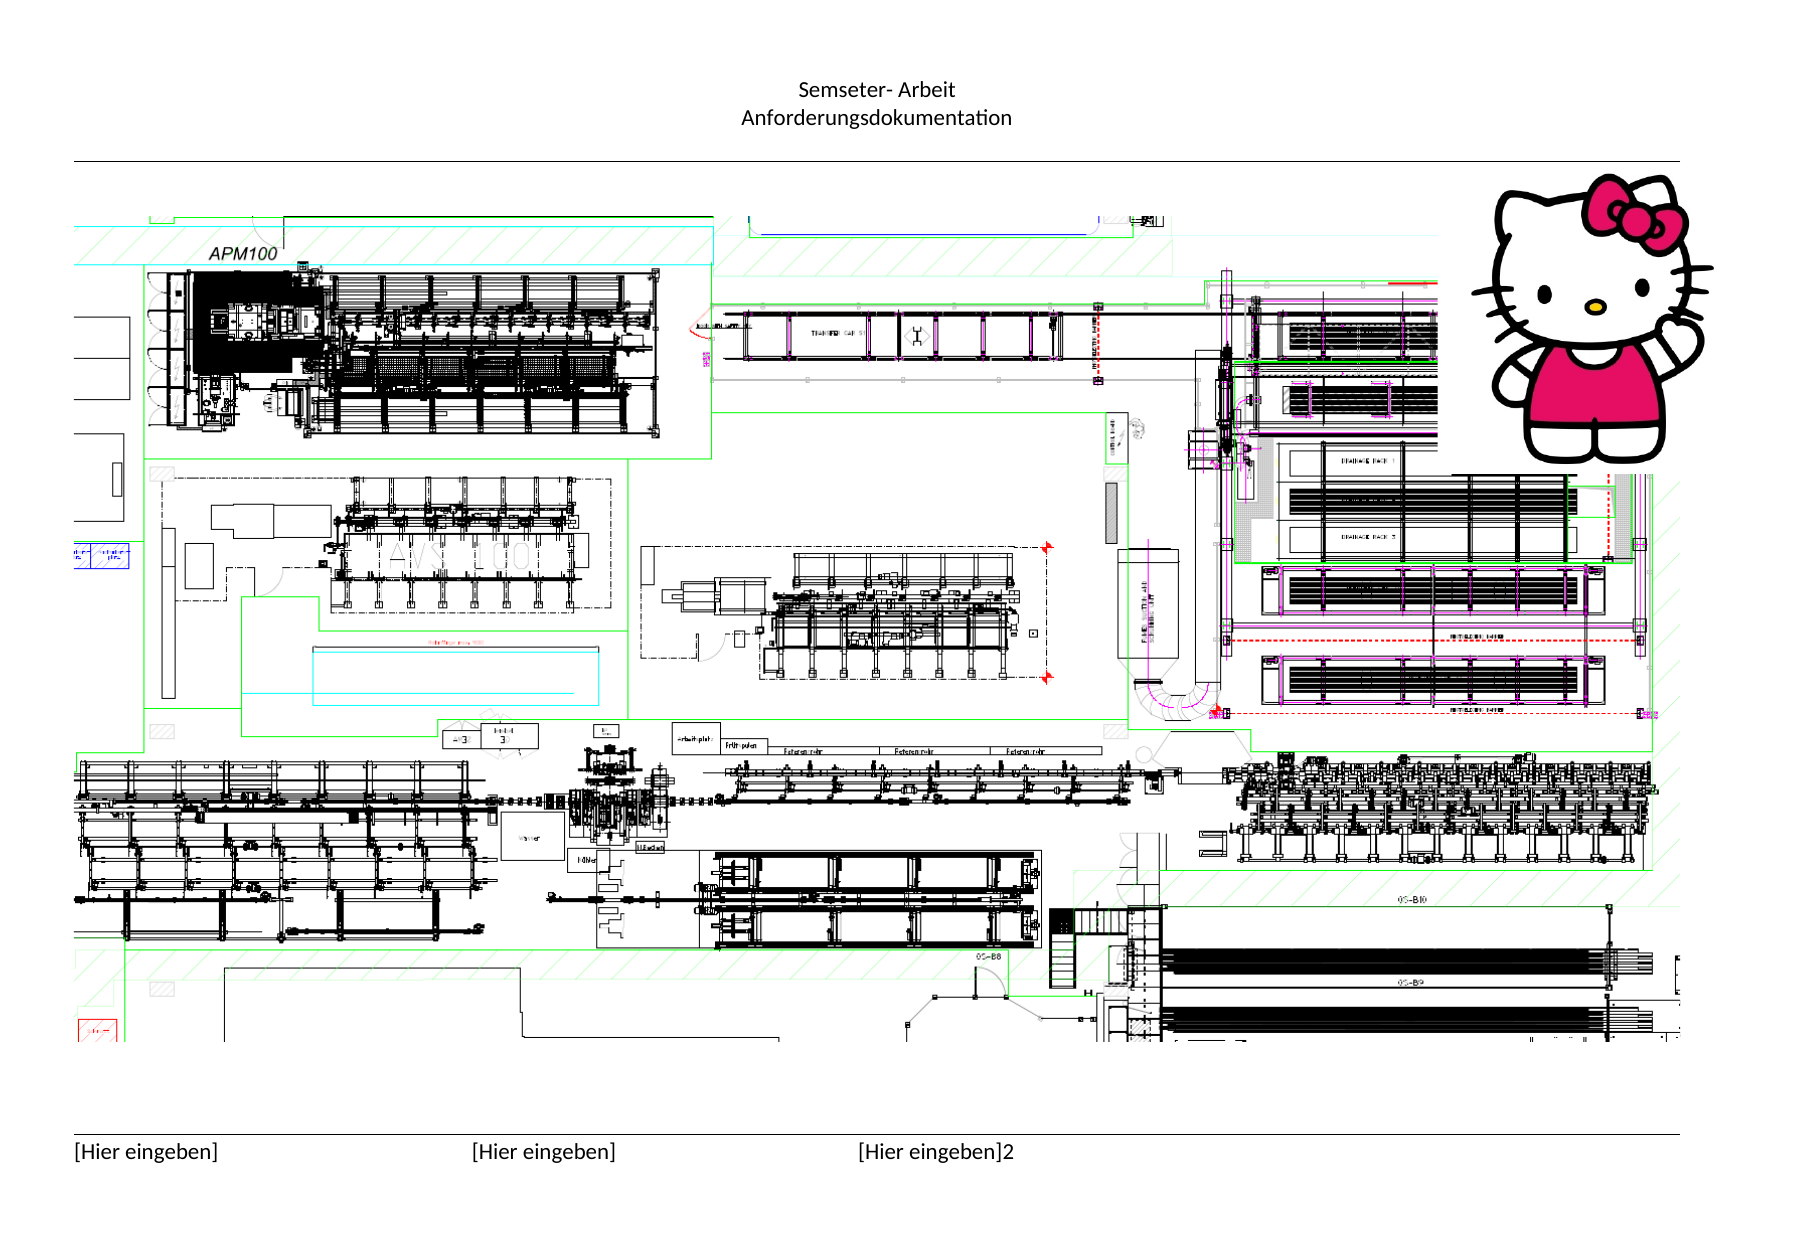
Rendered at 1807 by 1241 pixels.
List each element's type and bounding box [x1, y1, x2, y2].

picture [73, 163, 1748, 1042]
